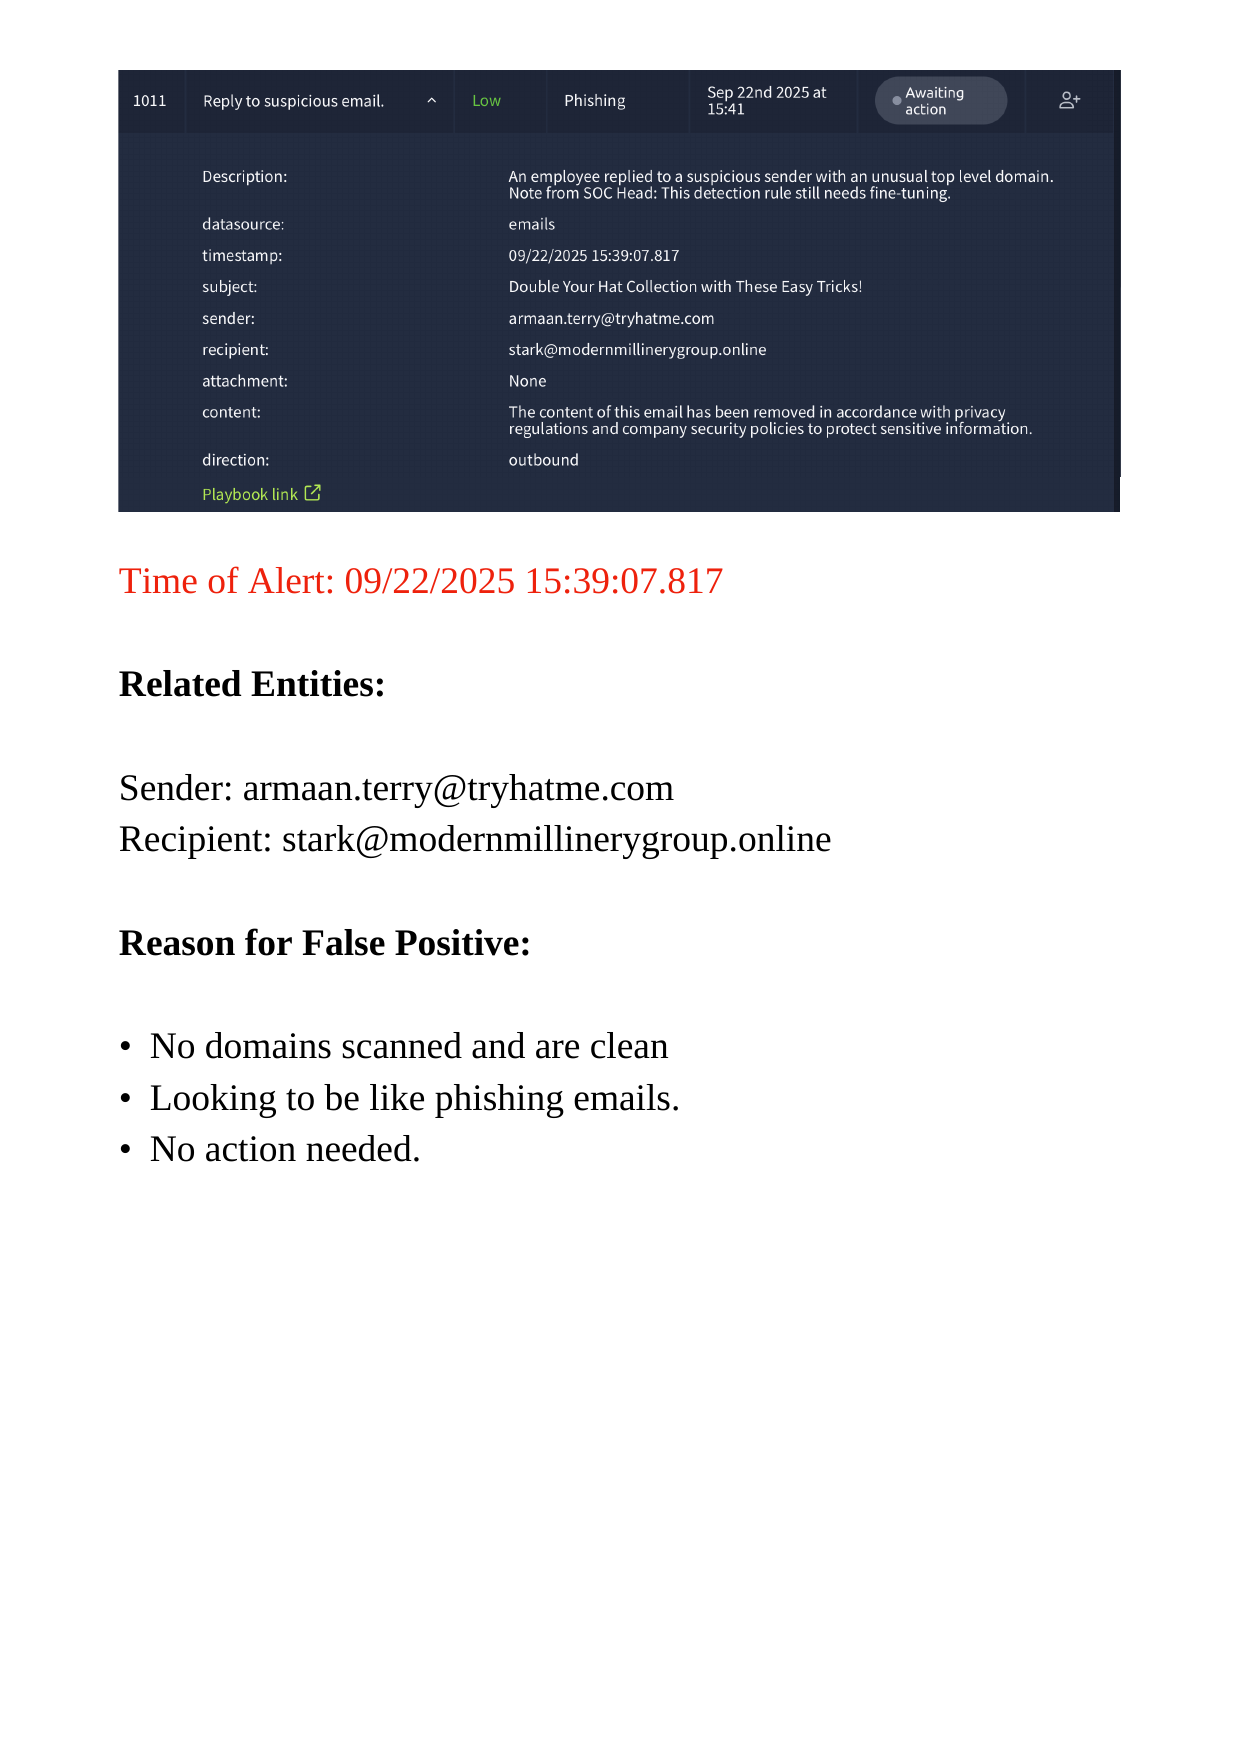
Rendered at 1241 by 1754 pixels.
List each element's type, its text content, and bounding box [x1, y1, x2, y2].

list Looking to be like phishing emails. [119, 1075, 1121, 1118]
text Reason for False Positive: [119, 920, 1121, 963]
text Related Entities: [119, 610, 1121, 705]
list No domains scanned and are clean [119, 1023, 1121, 1067]
picture [117, 70, 1121, 512]
text Recipient: stark@modernmillinerygroup.online [119, 817, 1121, 860]
text Sender: armaan.terry@tryhatme.com [119, 765, 1121, 808]
text Time of Alert: 09/22/2025 15:39:07.817 [119, 477, 1121, 602]
list No action needed. [119, 1127, 1121, 1170]
